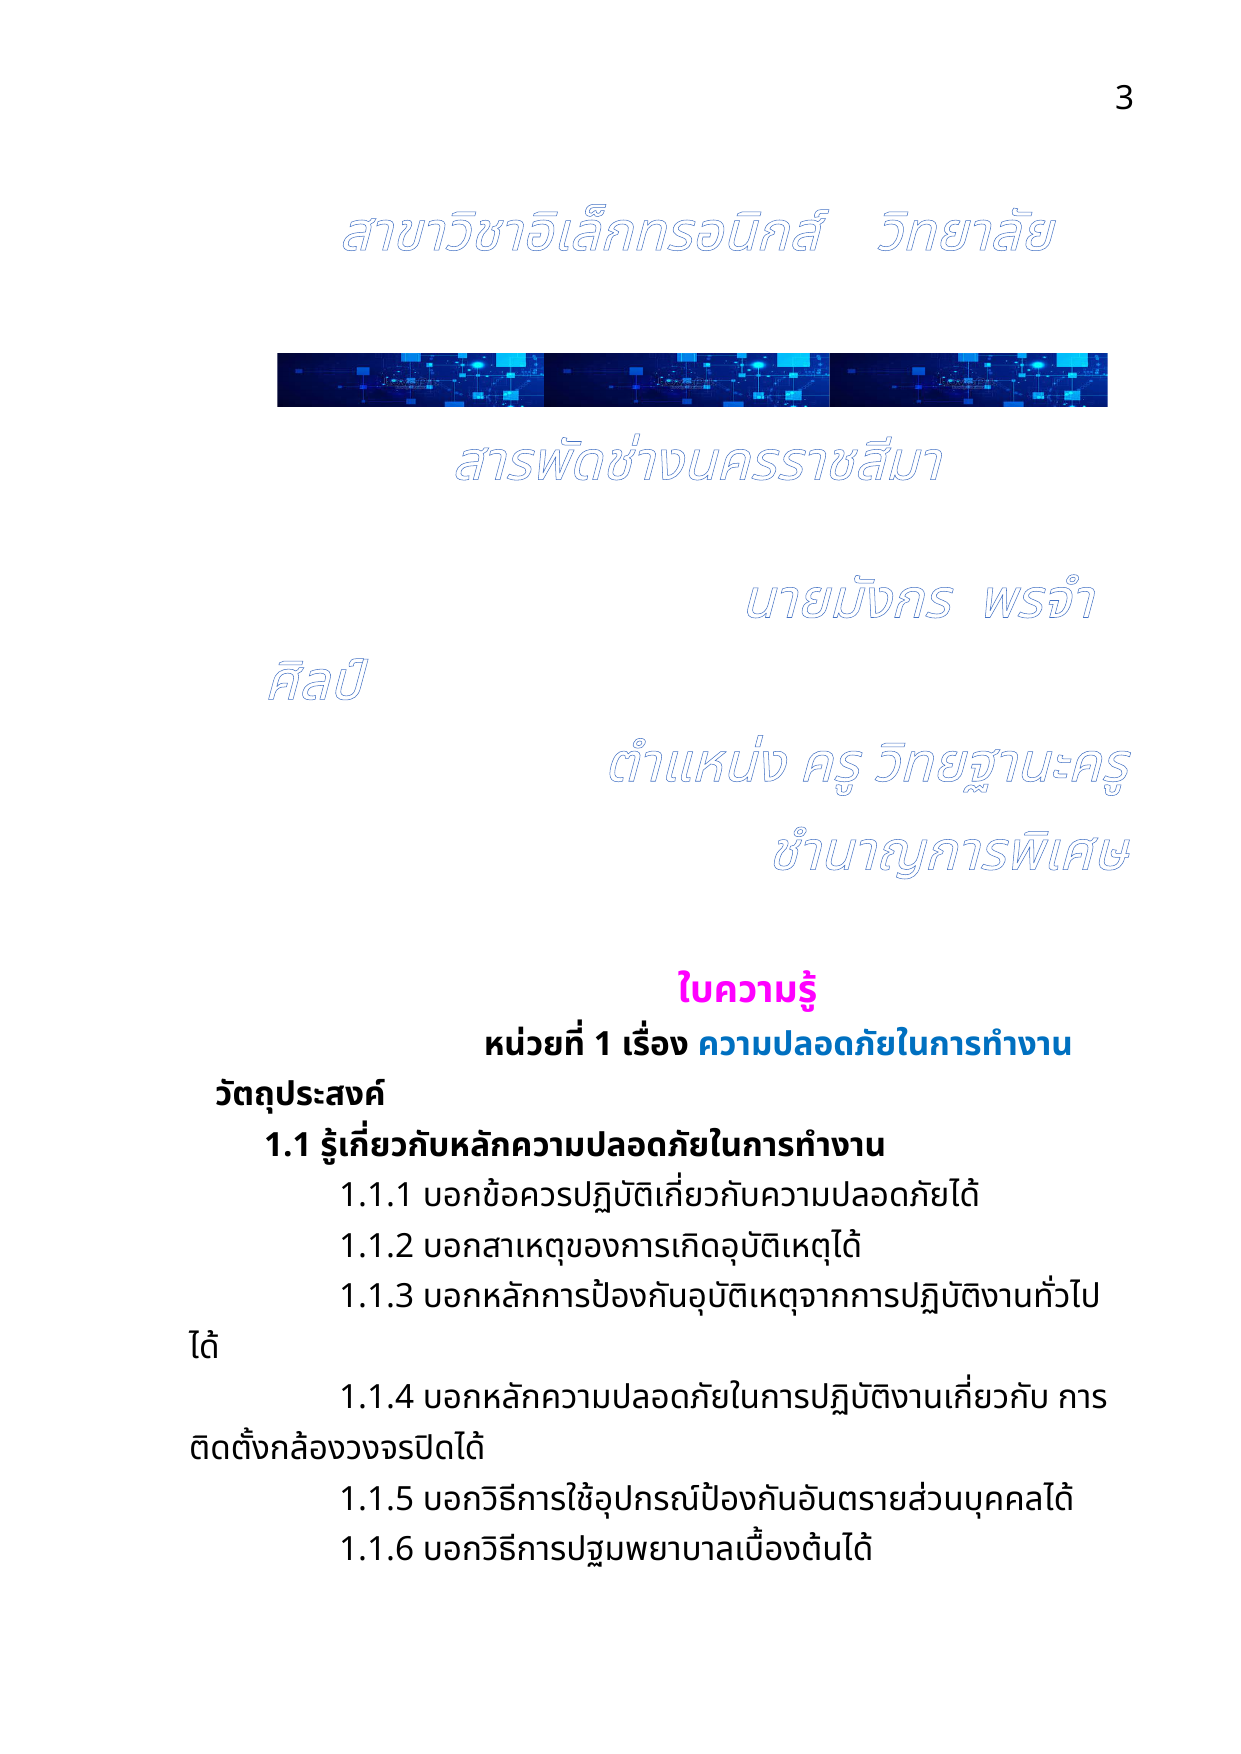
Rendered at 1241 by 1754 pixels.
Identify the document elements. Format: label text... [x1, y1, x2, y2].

text หน่วยที่ 1 เรื่อง ความปลอดภัยในการทำงาน [189, 1019, 1124, 1070]
text 1.1.2 บอกสาเหตุของการเกิดอุบัติเหตุได้ [189, 1222, 1124, 1272]
text 1.1.6 บอกวิธีการปฐมพยาบาลเบื้องต้นได้ [189, 1525, 1124, 1576]
text ใบความรู้ [189, 963, 1134, 1019]
list สาขาวิชาอิเล็กทรอนิกส์ วิทยาลัยสารพัดช่างนครราชสีมา [264, 193, 1134, 504]
text 1.1.5 บอกวิธีการใช้อุปกรณ์ป้องกันอันตรายส่วนบุคคลได้ [189, 1474, 1124, 1525]
picture [277, 353, 1108, 407]
text 1.1.1 บอกข้อควรปฏิบัติเกี่ยวกับความปลอดภัยได้ [189, 1171, 1124, 1222]
text 1.1.4 บอกหลักความปลอดภัยในการปฏิบัติงานเกี่ยวกับ การติดตั้งกล้องวงจรปิดได้ [189, 1373, 1124, 1474]
text วัตถุประสงค์ [189, 1070, 1124, 1120]
text 1.1 รู้เกี่ยวกับหลักความปลอดภัยในการทำงาน [189, 1120, 1124, 1171]
text 1.1.3 บอกหลักการป้องกันอุบัติเหตุจากการปฏิบัติงานทั่วไปได้ [189, 1272, 1124, 1373]
list ตำแหน่ง ครู วิทยฐานะครูชำนาญการพิเศษ [264, 724, 1134, 894]
list นายมังกร พรจำศิลป์ [264, 560, 1134, 724]
